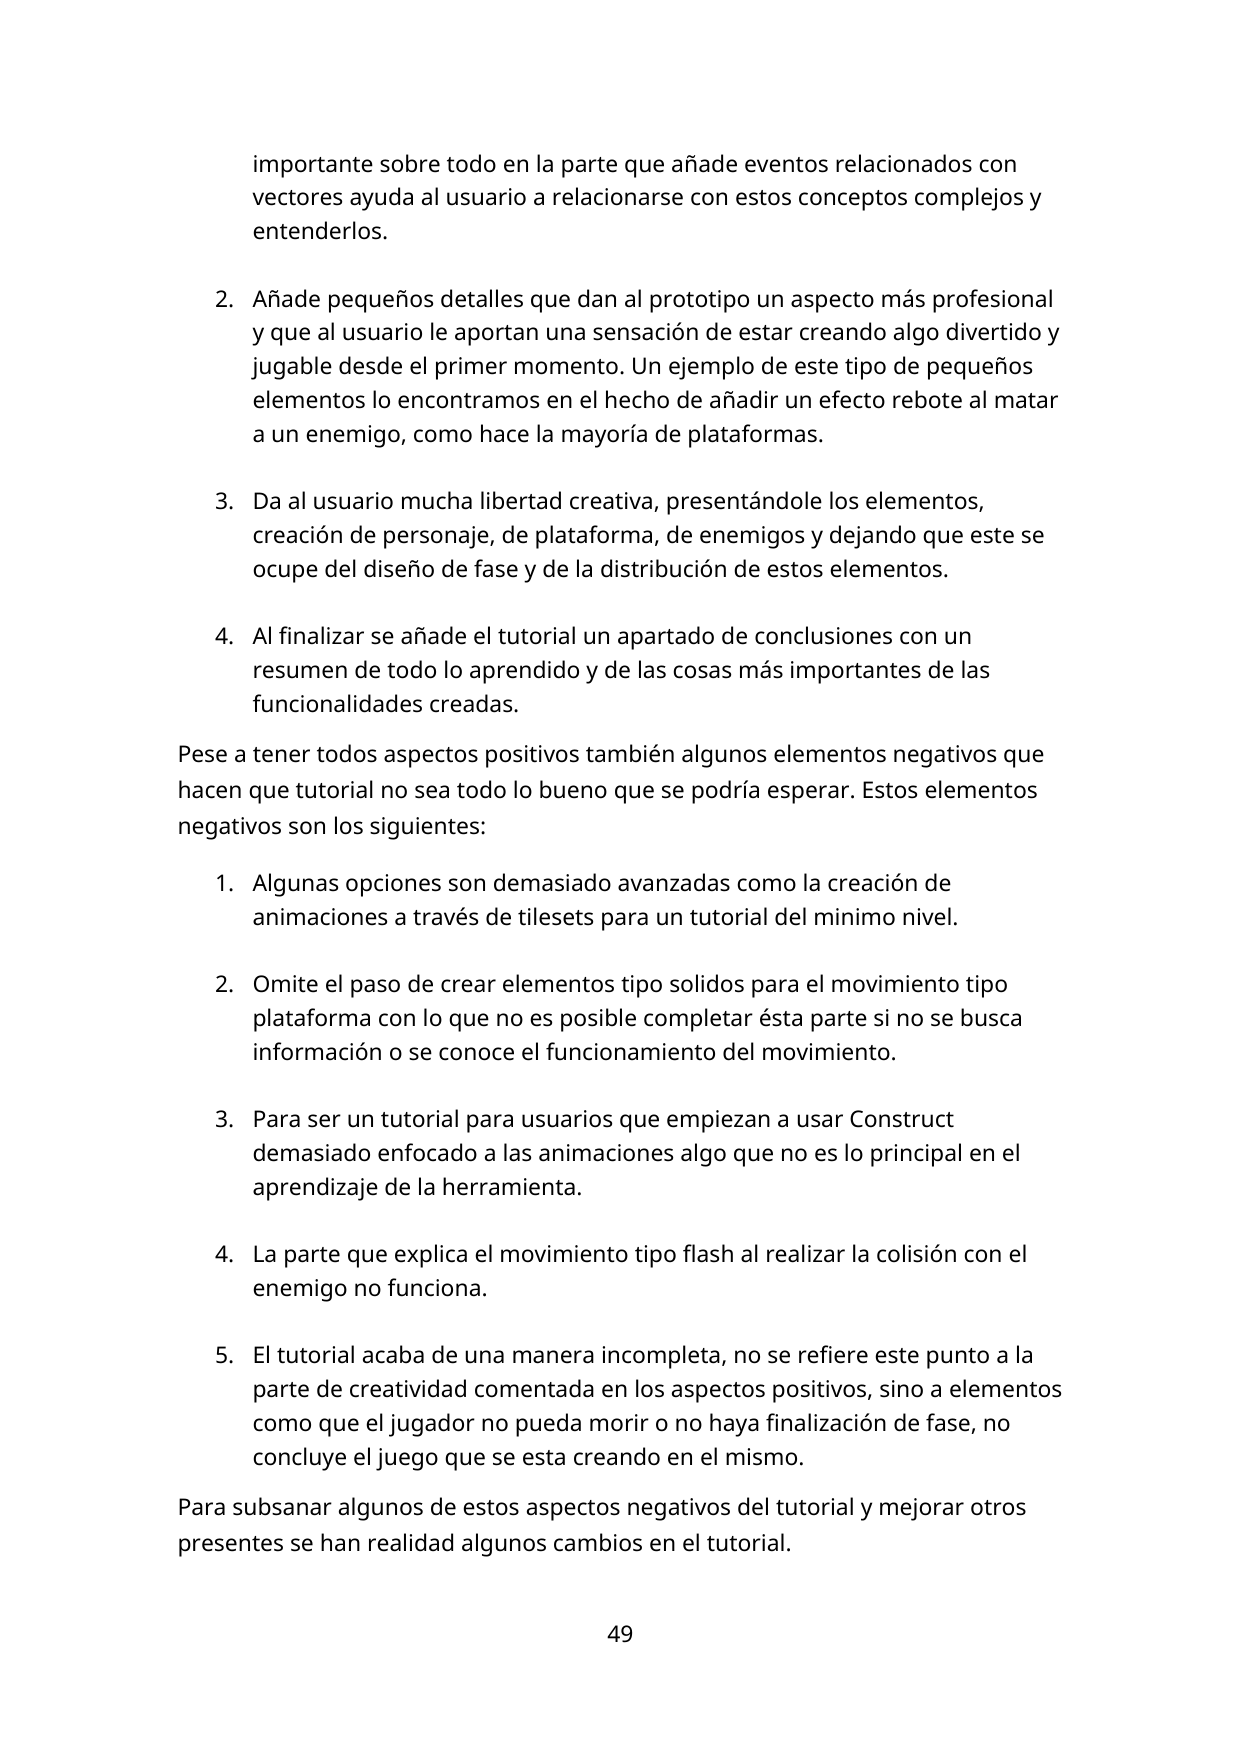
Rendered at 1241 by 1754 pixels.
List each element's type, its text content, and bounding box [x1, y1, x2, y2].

list Al finalizar se añade el tutorial un apartado de conclusiones con un resumen de todo lo aprendido y de las cosas más importantes de las funcionalidades creadas. [215, 620, 1063, 719]
list Da al usuario mucha libertad creativa, presentándole los elementos, creación de personaje, de plataforma, de enemigos y dejando que este se ocupe del diseño de fase y de la distribución de estos elementos. [215, 485, 1063, 618]
list La parte que explica el movimiento tipo flash al realizar la colisión con el enemigo no funciona. [215, 1238, 1063, 1337]
text Para subsanar algunos de estos aspectos negativos del tutorial y mejorar otros presentes se han realidad algunos cambios en el tutorial. [177, 1491, 1063, 1558]
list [215, 148, 1063, 280]
text Pese a tener todos aspectos positivos también algunos elementos negativos que hacen que tutorial no sea todo lo bueno que se podría esperar. Estos elementos negativos son los siguientes: [177, 738, 1063, 841]
list El tutorial acaba de una manera incompleta, no se refiere este punto a la parte de creatividad comentada en los aspectos positivos, sino a elementos como que el jugador no pueda morir o no haya finalización de fase, no concluye el juego que se esta creando en el mismo. [215, 1339, 1063, 1472]
list Para ser un tutorial para usuarios que empiezan a usar Construct demasiado enfocado a las animaciones algo que no es lo principal en el aprendizaje de la herramienta. [215, 1103, 1063, 1235]
list Añade pequeños detalles que dan al prototipo un aspecto más profesional y que al usuario le aportan una sensación de estar creando algo divertido y jugable desde el primer momento. Un ejemplo de este tipo de pequeños elementos lo encontramos en el hecho de añadir un efecto rebote al matar a un enemigo, como hace la mayoría de plataformas. [215, 283, 1063, 483]
list Algunas opciones son demasiado avanzadas como la creación de animaciones a través de tilesets para un tutorial del minimo nivel. [215, 867, 1063, 965]
list Omite el paso de crear elementos tipo solidos para el movimiento tipo plataforma con lo que no es posible completar ésta parte si no se busca información o se conoce el funcionamiento del movimiento. [215, 968, 1063, 1100]
